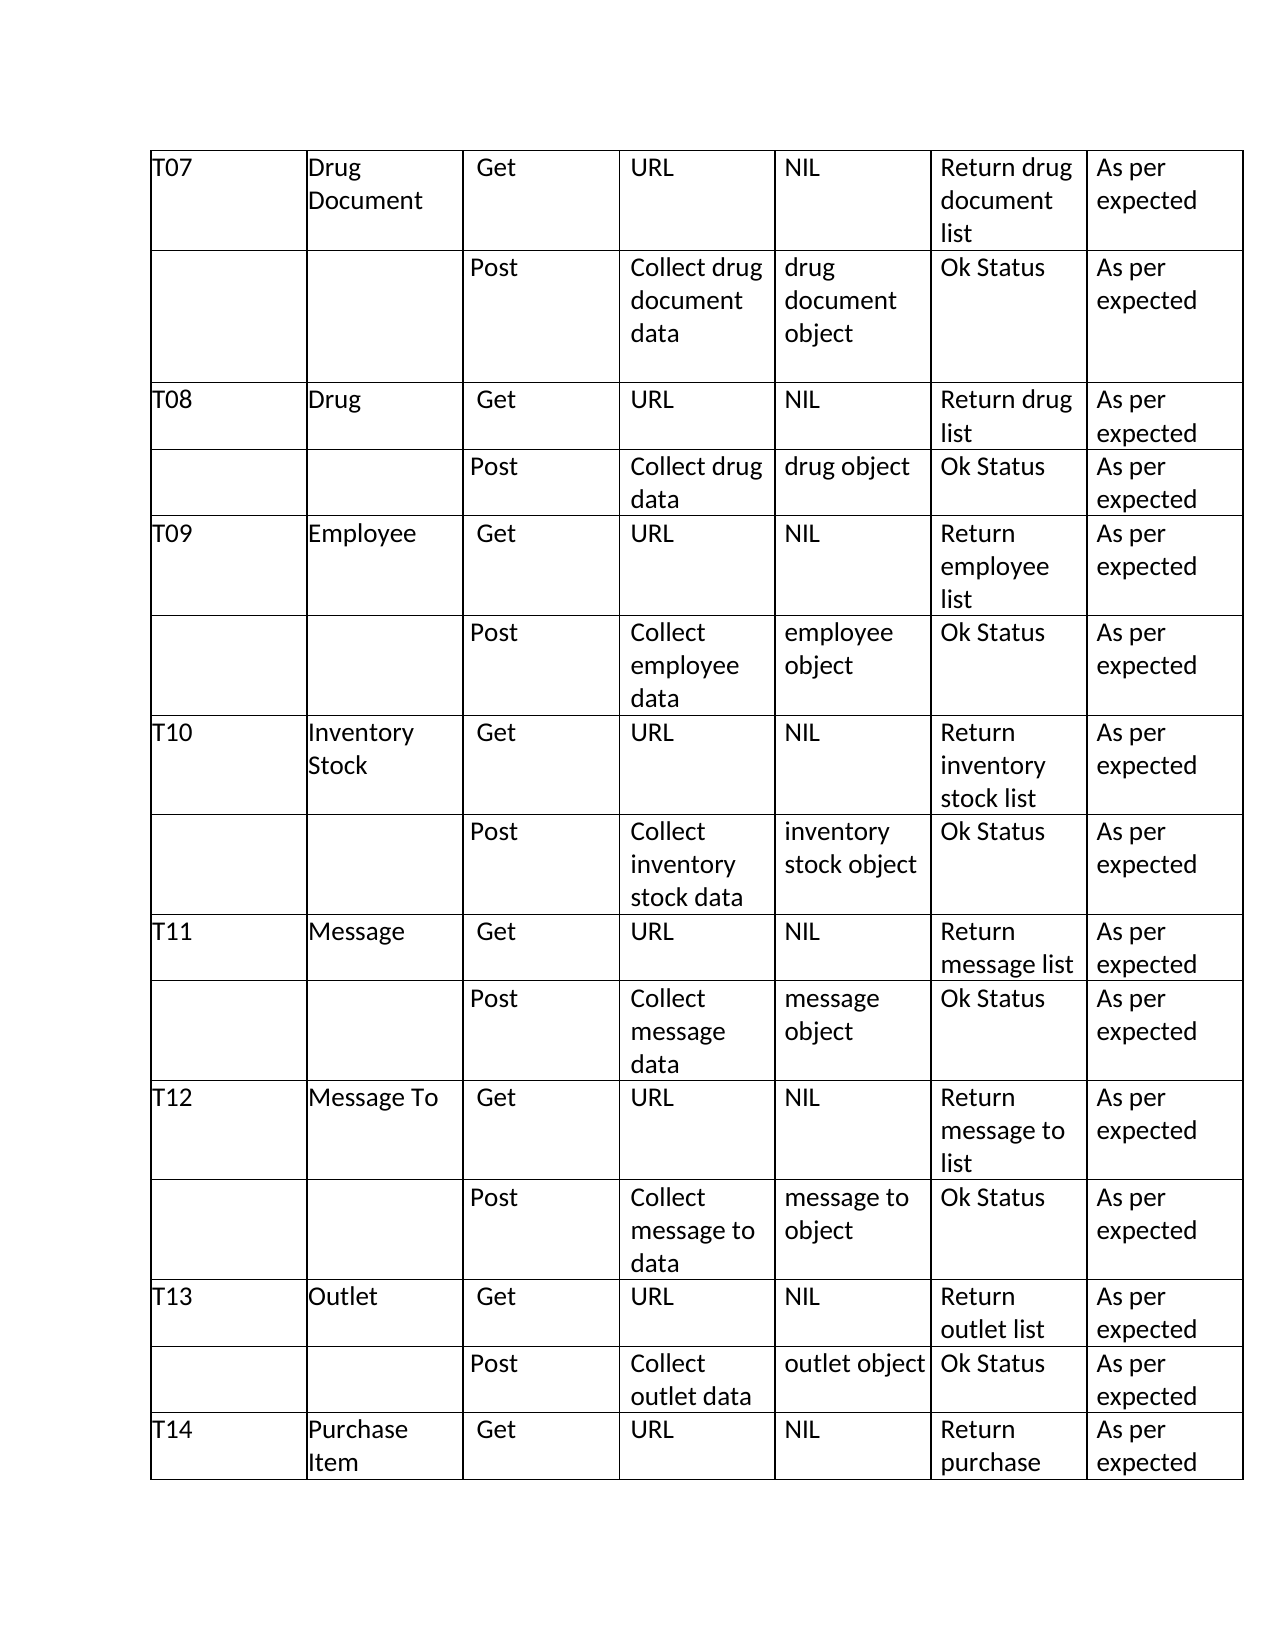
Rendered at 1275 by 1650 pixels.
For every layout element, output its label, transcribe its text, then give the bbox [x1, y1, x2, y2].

table_cell Collect message to data [620, 1180, 774, 1279]
table_cell [152, 616, 306, 714]
table_cell As per expected [1088, 981, 1242, 1080]
table_cell URL [620, 516, 774, 615]
table_cell T10 [152, 716, 306, 814]
table_cell [152, 1347, 306, 1412]
table_cell Collect outlet data [620, 1347, 774, 1412]
table_cell NIL [776, 1280, 930, 1346]
table_cell [152, 815, 306, 914]
table_cell Ok Status [932, 616, 1086, 714]
table_cell Inventory Stock [308, 716, 462, 814]
table_cell Get [464, 1081, 619, 1179]
table_cell Return message to list [932, 1081, 1086, 1179]
table_cell Drug Document [308, 151, 462, 249]
table_cell [308, 450, 462, 515]
table_cell NIL [776, 1413, 930, 1479]
table_cell Return drug document list [932, 151, 1086, 249]
table_cell [308, 616, 462, 714]
table_cell As per expected [1088, 616, 1242, 714]
table_cell Outlet [308, 1280, 462, 1346]
table_cell Purchase Item [308, 1413, 462, 1479]
table_cell URL [620, 1413, 774, 1479]
table_cell As per expected [1088, 516, 1242, 615]
table_cell T11 [152, 915, 306, 980]
table_cell URL [620, 151, 774, 249]
table_cell Post [464, 616, 619, 714]
table_cell NIL [776, 1081, 930, 1179]
table_cell message to object [776, 1180, 930, 1279]
table_cell NIL [776, 716, 930, 814]
table_cell Collect drug document data [620, 251, 774, 382]
table_cell Post [464, 1347, 619, 1412]
table_cell Post [464, 450, 619, 515]
table_cell [152, 450, 306, 515]
table_cell Return message list [932, 915, 1086, 980]
table_cell URL [620, 915, 774, 980]
table_cell T13 [152, 1280, 306, 1346]
table_cell Collect message data [620, 981, 774, 1080]
table_cell NIL [776, 915, 930, 980]
table_cell Get [464, 516, 619, 615]
table_cell Employee [308, 516, 462, 615]
table_cell [308, 981, 462, 1080]
table_cell Ok Status [932, 450, 1086, 515]
table_cell URL [620, 1081, 774, 1179]
table_cell Collect employee data [620, 616, 774, 714]
table_cell Get [464, 716, 619, 814]
table_cell Collect inventory stock data [620, 815, 774, 914]
table_cell Get [464, 915, 619, 980]
table_cell Get [464, 383, 619, 449]
table_cell As per expected [1088, 1081, 1242, 1179]
table_cell inventory stock object [776, 815, 930, 914]
table_cell Message [308, 915, 462, 980]
table_cell message object [776, 981, 930, 1080]
table_cell [308, 251, 462, 382]
table_cell T07 [152, 151, 306, 249]
table_cell Collect drug data [620, 450, 774, 515]
table_cell T12 [152, 1081, 306, 1179]
table_cell Ok Status [932, 1180, 1086, 1279]
table_cell [152, 1180, 306, 1279]
table_cell Ok Status [932, 1347, 1086, 1412]
table_cell outlet object [776, 1347, 930, 1412]
table_cell As per expected [1088, 1413, 1242, 1479]
table_cell Post [464, 815, 619, 914]
table_cell T08 [152, 383, 306, 449]
table_cell T14 [152, 1413, 306, 1479]
table_cell Ok Status [932, 815, 1086, 914]
table_cell Get [464, 1413, 619, 1479]
table_cell NIL [776, 383, 930, 449]
table_cell Post [464, 251, 619, 382]
table_cell As per expected [1088, 716, 1242, 814]
table_cell Return employee list [932, 516, 1086, 615]
table_cell As per expected [1088, 151, 1242, 249]
table_cell [308, 1347, 462, 1412]
table_cell As per expected [1088, 251, 1242, 382]
table_cell Return drug list [932, 383, 1086, 449]
table_cell As per expected [1088, 1280, 1242, 1346]
table_cell URL [620, 383, 774, 449]
table_cell [308, 815, 462, 914]
table_cell NIL [776, 516, 930, 615]
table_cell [932, 1413, 1086, 1479]
table_cell Post [464, 981, 619, 1080]
table_cell As per expected [1088, 450, 1242, 515]
table_cell Return inventory stock list [932, 716, 1086, 814]
table_cell NIL [776, 151, 930, 249]
table_cell As per expected [1088, 915, 1242, 980]
table_cell [152, 981, 306, 1080]
table_cell As per expected [1088, 383, 1242, 449]
table_cell Post [464, 1180, 619, 1279]
table_cell drug object [776, 450, 930, 515]
table_cell Ok Status [932, 251, 1086, 382]
table_cell As per expected [1088, 1347, 1242, 1412]
table_cell Get [464, 1280, 619, 1346]
table_cell employee object [776, 616, 930, 714]
table_cell [308, 1180, 462, 1279]
table_cell Drug [308, 383, 462, 449]
table_cell [152, 251, 306, 382]
table_cell As per expected [1088, 1180, 1242, 1279]
table_cell URL [620, 716, 774, 814]
table_cell drug document object [776, 251, 930, 382]
table_cell Get [464, 151, 619, 249]
table_cell Message To [308, 1081, 462, 1179]
table_cell URL [620, 1280, 774, 1346]
table_cell Ok Status [932, 981, 1086, 1080]
table_cell Return outlet list [932, 1280, 1086, 1346]
table_cell T09 [152, 516, 306, 615]
table_cell As per expected [1088, 815, 1242, 914]
